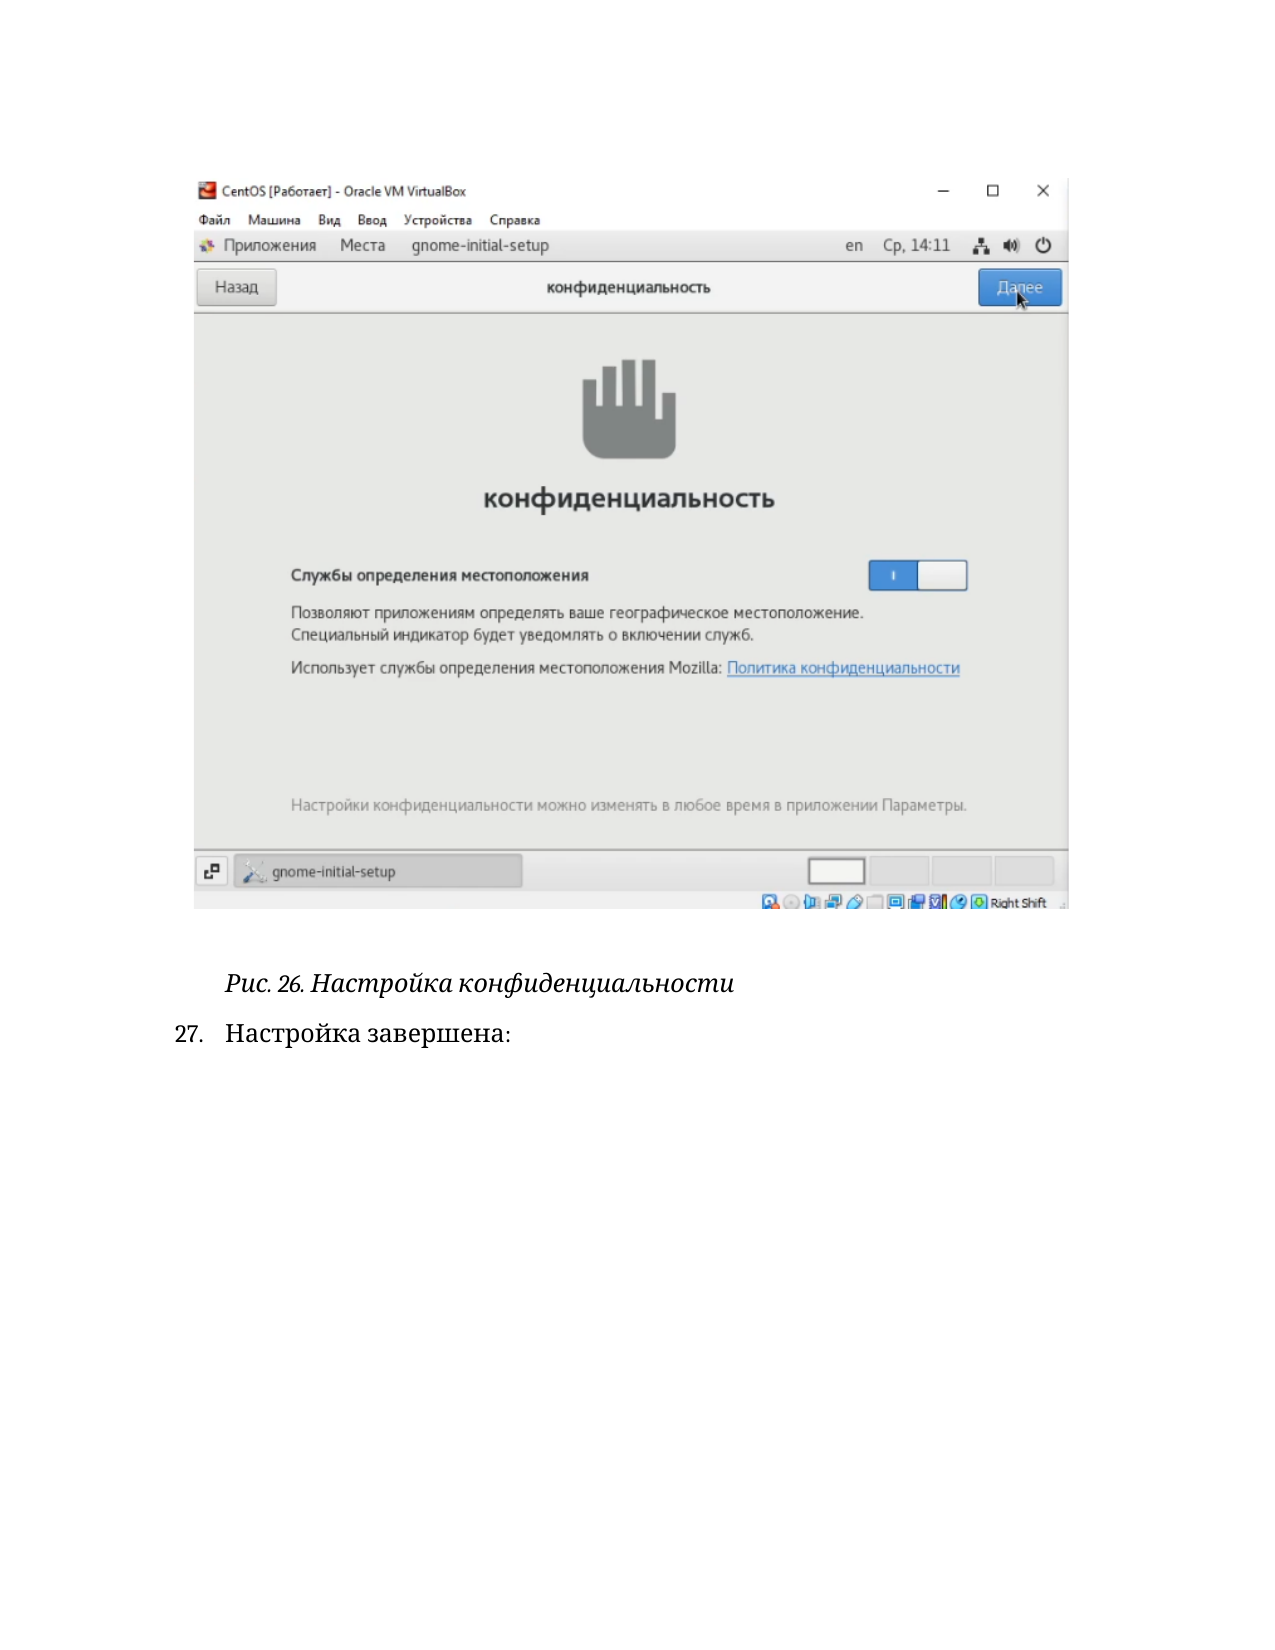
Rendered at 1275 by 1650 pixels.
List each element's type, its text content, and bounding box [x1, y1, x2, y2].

picture [193, 178, 1069, 909]
list Настройка завершена: [175, 1020, 1125, 1048]
list Рис. 26. Настройка конфиденциальности [175, 970, 1125, 999]
